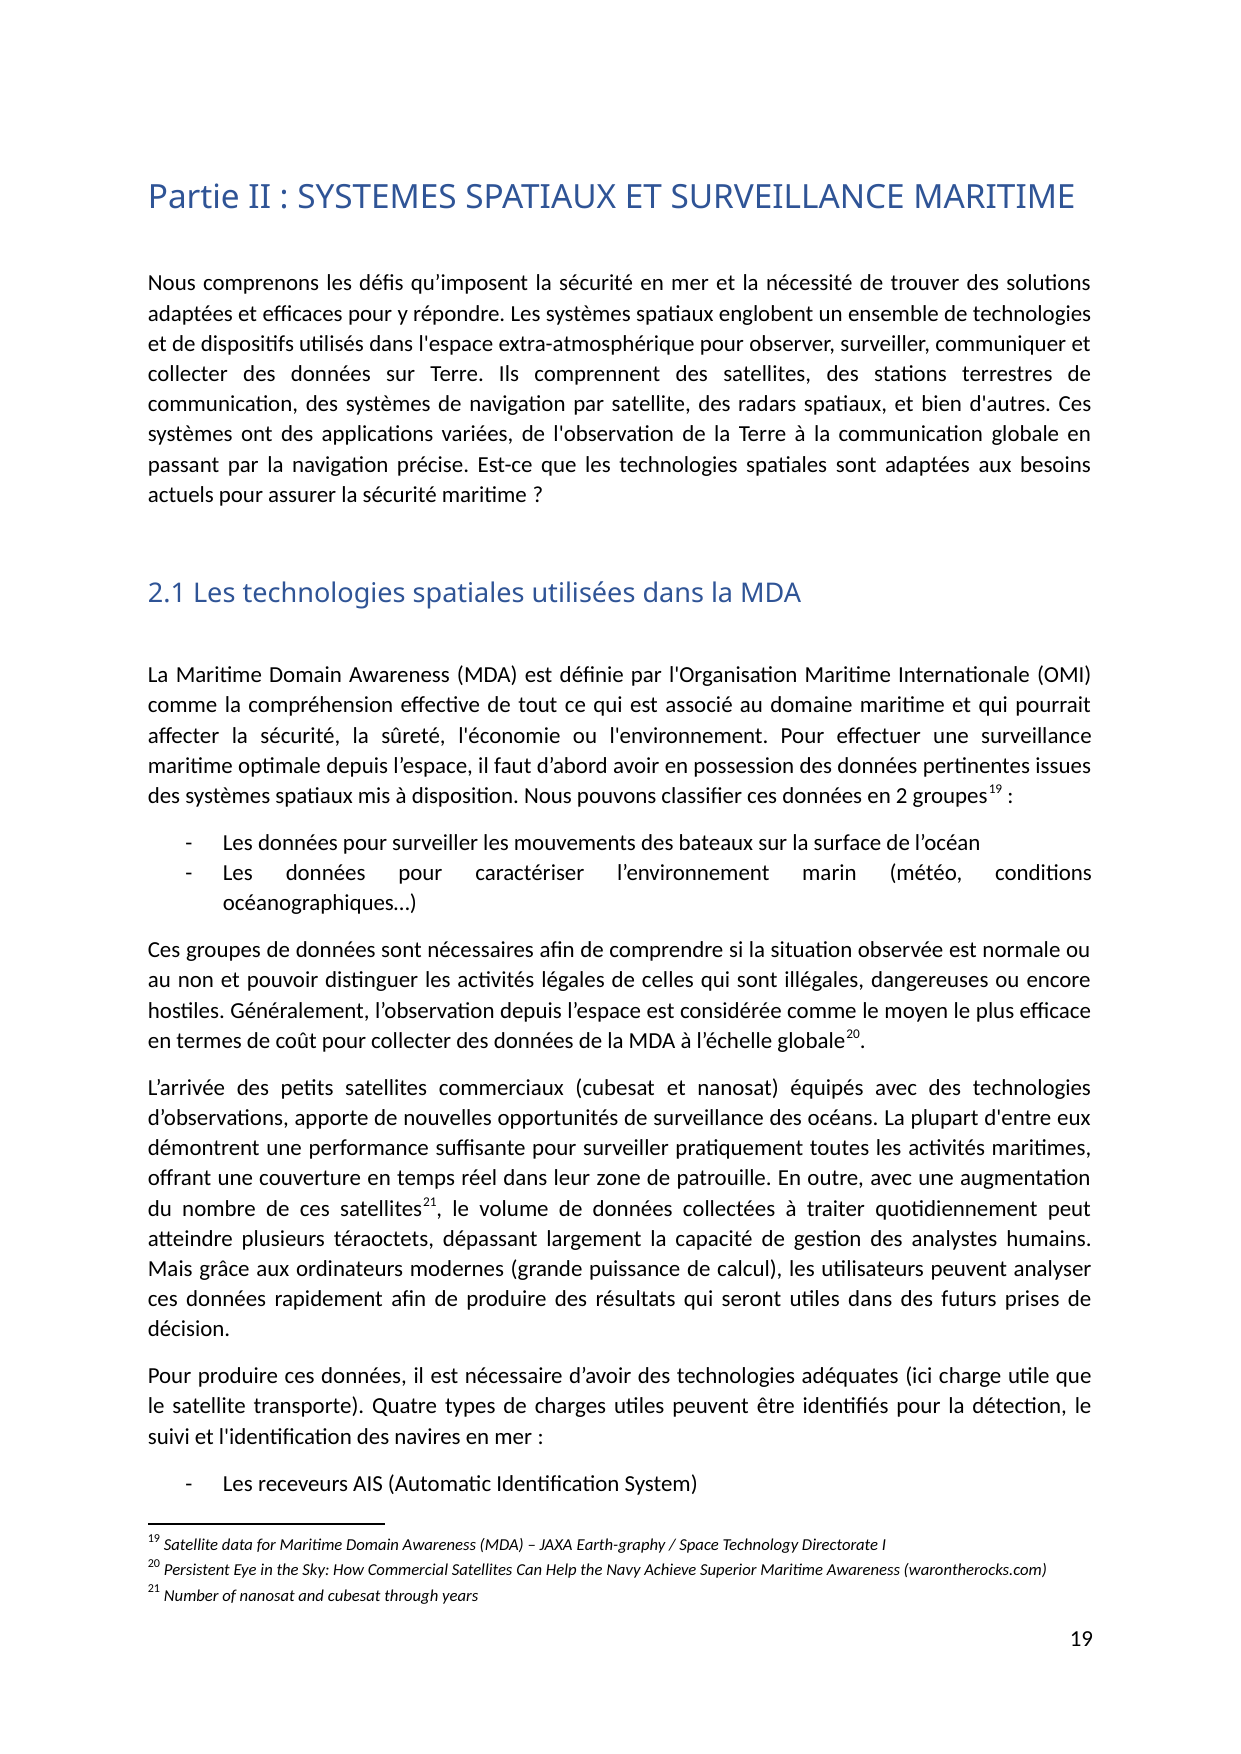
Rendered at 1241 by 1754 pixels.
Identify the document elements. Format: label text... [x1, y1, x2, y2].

text La Maritime Domain Awareness (MDA) est définie par l'Organisation Maritime Internationale (OMI) comme la compréhension effective de tout ce qui est associé au domaine maritime et qui pourrait affecter la sécurité, la sûreté, l'économie ou l'environnement. Pour effectuer une surveillance maritime optimale depuis l’espace, il faut d’abord avoir en possession des données pertinentes issues des systèmes spatiaux mis à disposition. Nous pouvons classifier ces données en 2 groupes : [148, 660, 1093, 809]
list Les receveurs AIS (Automatic Identification System) [185, 1469, 1093, 1497]
subtitle Partie II : SYSTEMES SPATIAUX ET SURVEILLANCE MARITIME [148, 173, 1093, 218]
text Ces groupes de données sont nécessaires afin de comprendre si la situation observée est normale ou au non et pouvoir distinguer les activités légales de celles qui sont illégales, dangereuses ou encore hostiles. Généralement, l’observation depuis l’espace est considérée comme le moyen le plus efficace en termes de coût pour collecter des données de la MDA à l’échelle globale. [148, 935, 1093, 1054]
text L’arrivée des petits satellites commerciaux (cubesat et nanosat) équipés avec des technologies d’observations, apporte de nouvelles opportunités de surveillance des océans. La plupart d'entre eux démontrent une performance suffisante pour surveiller pratiquement toutes les activités maritimes, offrant une couverture en temps réel dans leur zone de patrouille. En outre, avec une augmentation du nombre de ces satellites, le volume de données collectées à traiter quotidiennement peut atteindre plusieurs téraoctets, dépassant largement la capacité de gestion des analystes humains. Mais grâce aux ordinateurs modernes (grande puissance de calcul), les utilisateurs peuvent analyser ces données rapidement afin de produire des résultats qui seront utiles dans des futurs prises de décision. [148, 1073, 1093, 1342]
list Les données pour surveiller les mouvements des bateaux sur la surface de l’océan [185, 828, 1093, 856]
subtitle 2.1 Les technologies spatiales utilisées dans la MDA [148, 574, 1093, 611]
list Les données pour caractériser l’environnement marin (météo, conditions océanographiques…) [185, 858, 1093, 916]
text Nous comprenons les défis qu’imposent la sécurité en mer et la nécessité de trouver des solutions adaptées et efficaces pour y répondre. Les systèmes spatiaux englobent un ensemble de technologies et de dispositifs utilisés dans l'espace extra-atmosphérique pour observer, surveiller, communiquer et collecter des données sur Terre. Ils comprennent des satellites, des stations terrestres de communication, des systèmes de navigation par satellite, des radars spatiaux, et bien d'autres. Ces systèmes ont des applications variées, de l'observation de la Terre à la communication globale en passant par la navigation précise. Est-ce que les technologies spatiales sont adaptées aux besoins actuels pour assurer la sécurité maritime ? [148, 268, 1093, 508]
text Pour produire ces données, il est nécessaire d’avoir des technologies adéquates (ici charge utile que le satellite transporte). Quatre types de charges utiles peuvent être identifiés pour la détection, le suivi et l'identification des navires en mer : [148, 1361, 1093, 1450]
